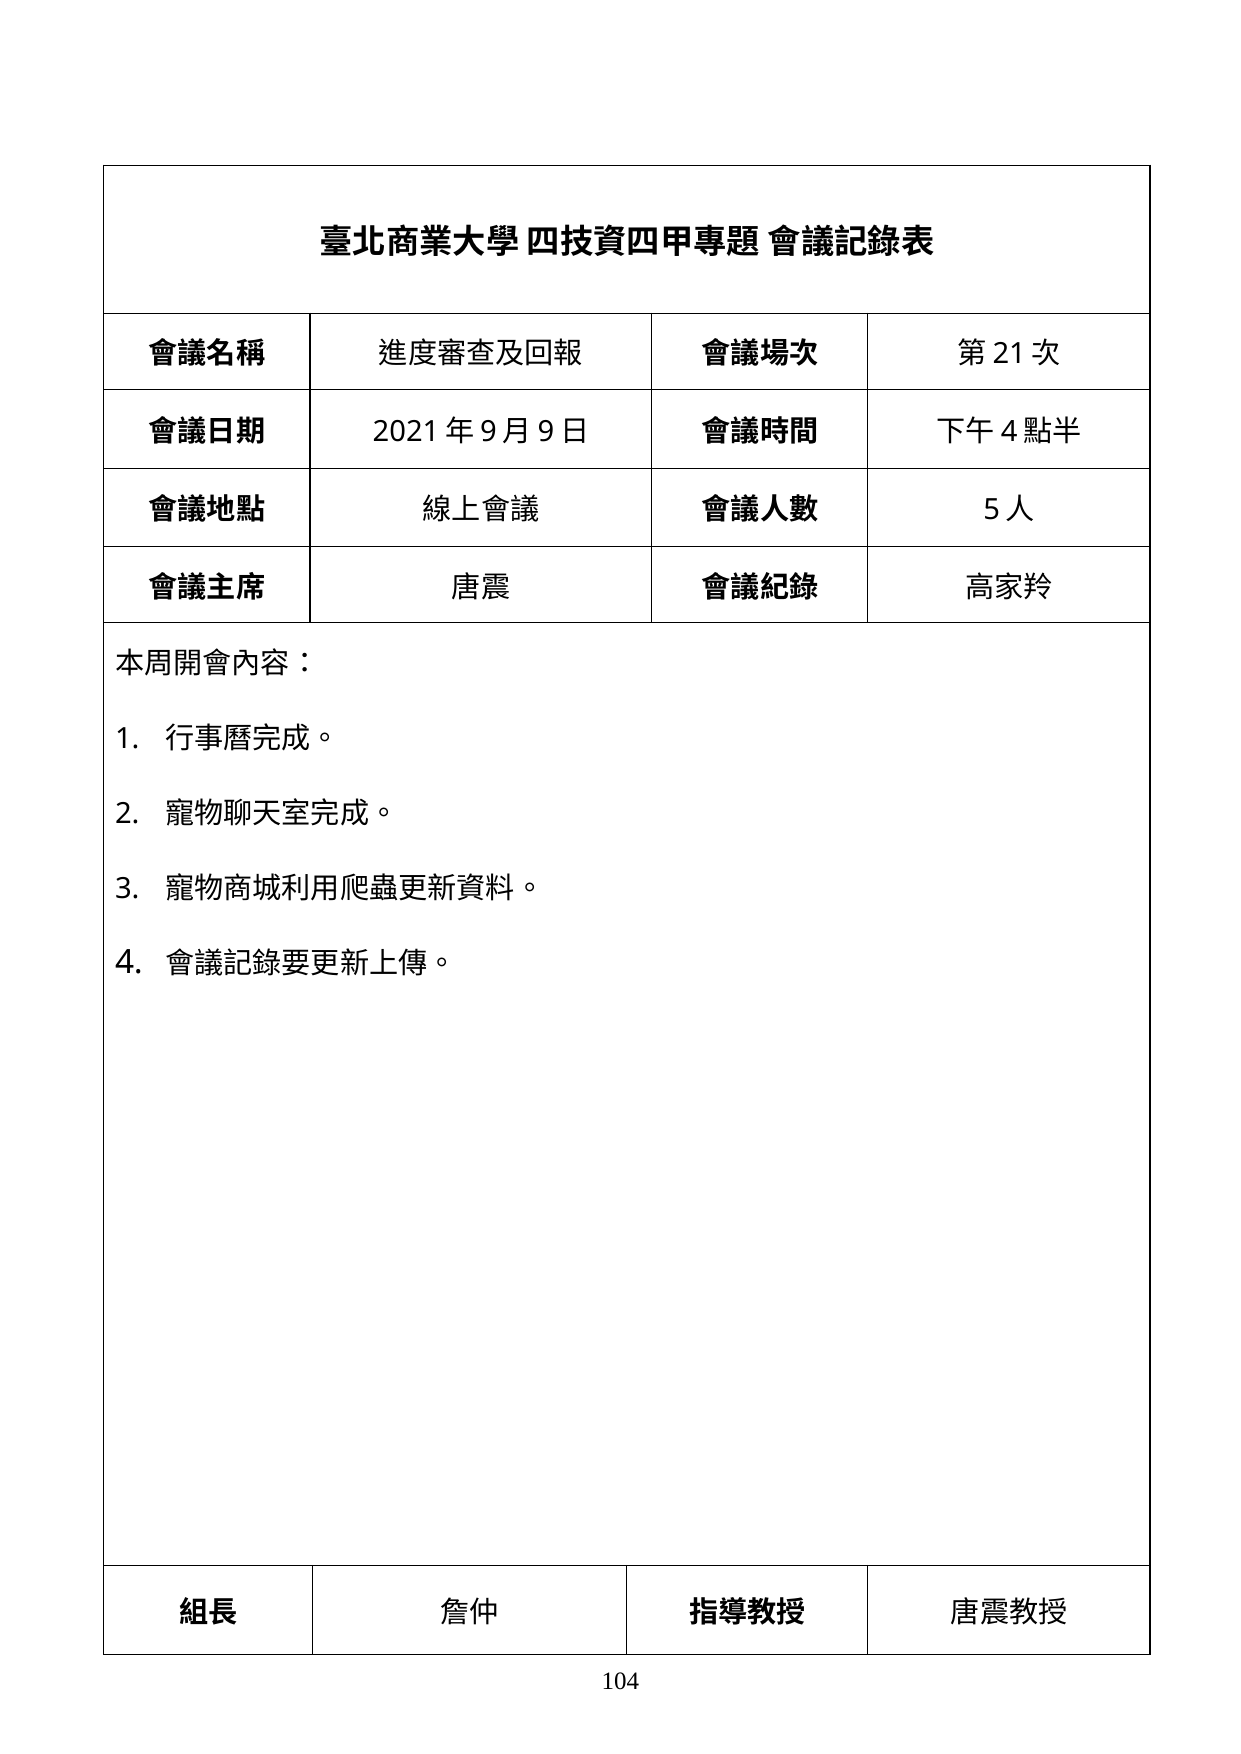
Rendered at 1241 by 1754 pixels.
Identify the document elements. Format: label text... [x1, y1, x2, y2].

table_cell 會議紀錄 [652, 547, 867, 622]
table_cell 會議人數 [652, 469, 867, 546]
table_cell 第21次 [868, 314, 1149, 388]
table_cell 線上會議 [311, 469, 651, 546]
table_cell 詹仲 [313, 1566, 626, 1654]
table_cell 唐震教授 [868, 1566, 1149, 1654]
table_cell 會議時間 [652, 390, 867, 467]
table_cell 本周開會內容： 行事曆完成。 寵物聊天室完成。 寵物商城利用爬蟲更新資料。 會議記錄要更新上傳。 [104, 623, 1149, 1565]
table_cell 高家羚 [868, 547, 1149, 622]
table_cell 會議日期 [104, 390, 309, 467]
table_header 臺北商業大學 四技資四甲專題 會議記錄表 [104, 166, 1149, 312]
table_cell 會議場次 [652, 314, 867, 388]
table_cell 5人 [868, 469, 1149, 546]
table_cell 指導教授 [627, 1566, 867, 1654]
table_cell 會議名稱 [104, 314, 309, 388]
table_cell 唐震 [311, 547, 651, 622]
table_cell 進度審查及回報 [311, 314, 651, 388]
table_cell 組長 [104, 1566, 312, 1654]
table_cell 2021年9月9日 [311, 390, 651, 467]
table_cell 會議地點 [104, 469, 309, 546]
table_cell 下午4點半 [868, 390, 1149, 467]
table_cell 會議主席 [104, 547, 309, 622]
